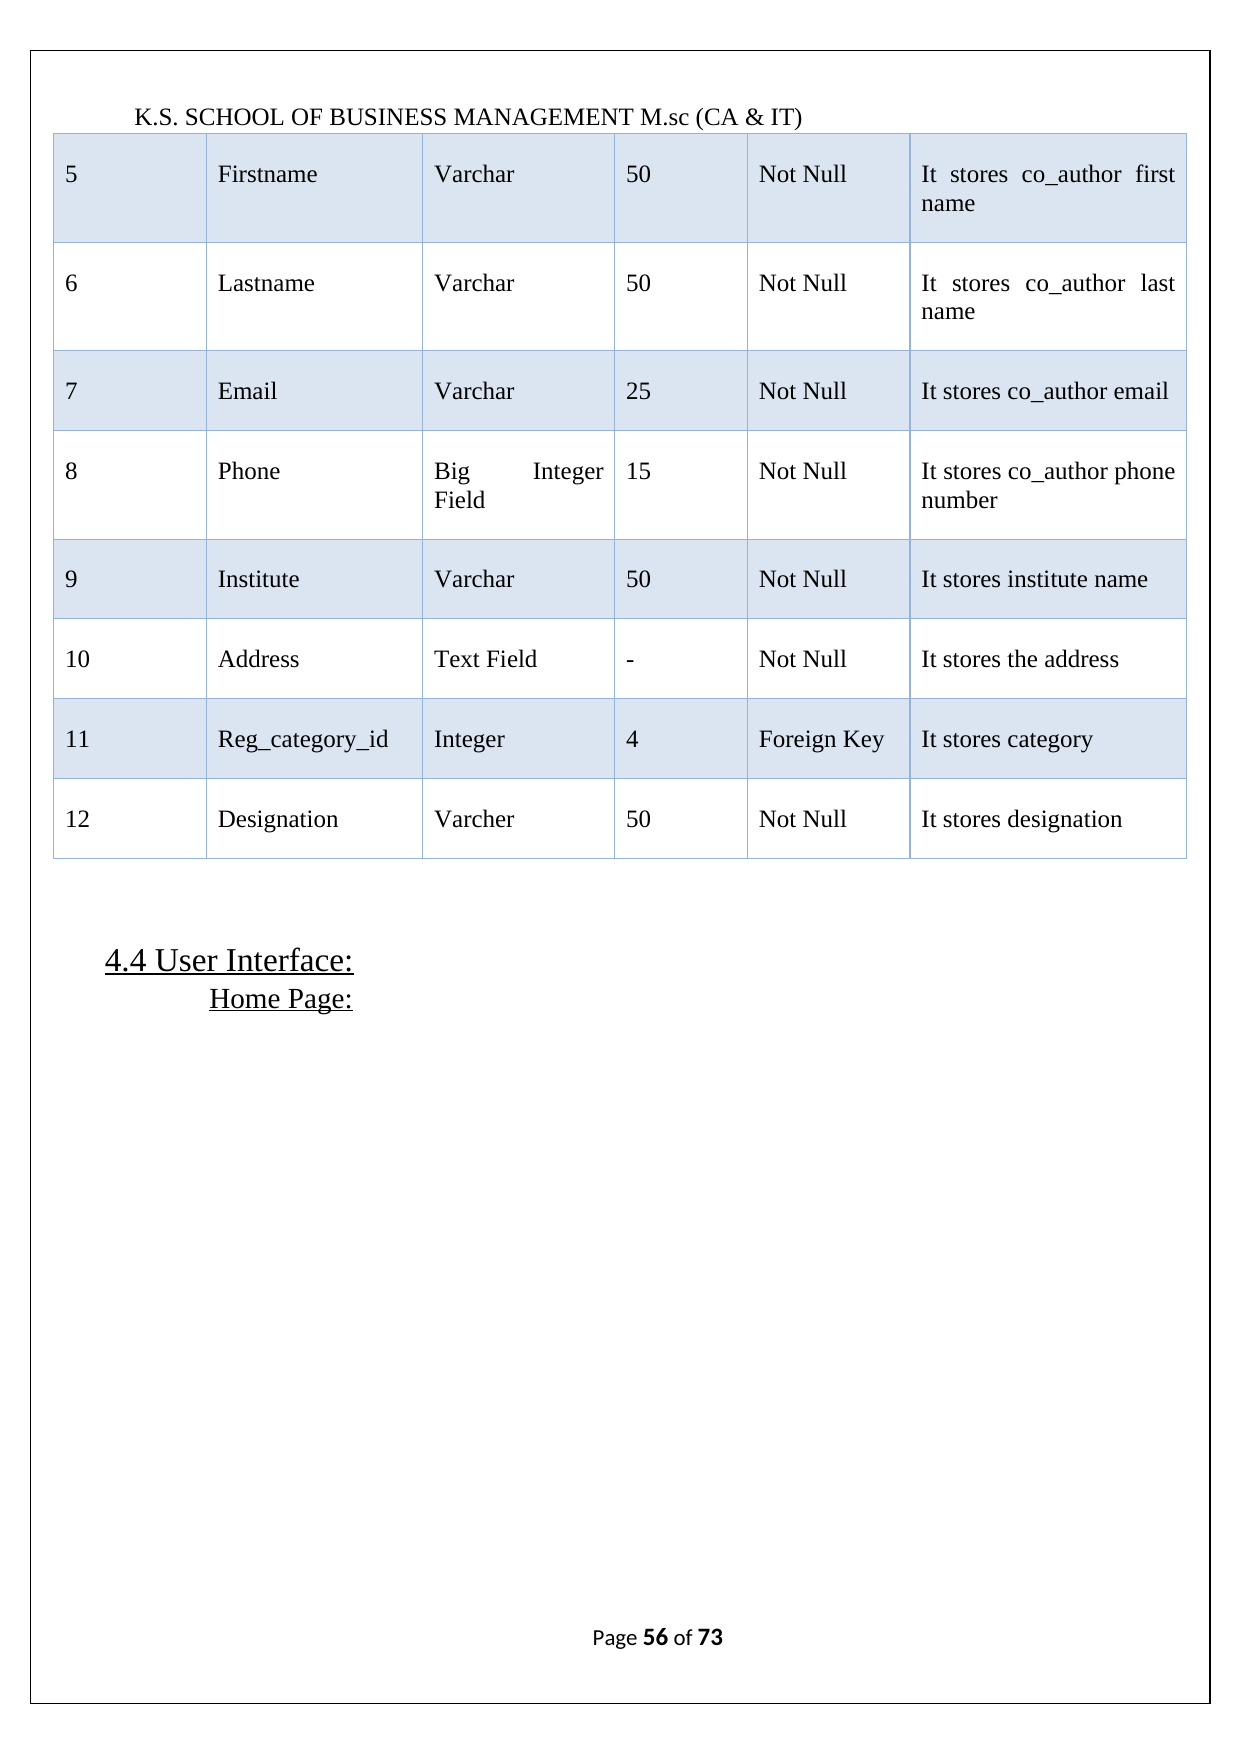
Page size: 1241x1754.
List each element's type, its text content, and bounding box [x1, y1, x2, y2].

table_cell 4 [615, 699, 747, 778]
table_cell Lastname [207, 243, 422, 350]
table_cell Not Null [748, 779, 909, 858]
table_cell 50 [615, 779, 747, 858]
table_cell Not Null [748, 134, 909, 242]
table_cell It stores co_author email [911, 351, 1186, 430]
table_cell 50 [615, 243, 747, 350]
table_cell 25 [615, 351, 747, 430]
table_cell Reg_category_id [207, 699, 422, 778]
table_cell Varcher [423, 779, 614, 858]
table_cell Not Null [748, 351, 909, 430]
table_cell Varchar [423, 134, 614, 242]
table_cell Email [207, 351, 422, 430]
table_cell It stores designation [911, 779, 1186, 858]
table_cell It stores co_author phone number [911, 431, 1186, 538]
table_cell 50 [615, 540, 747, 618]
table_cell Varchar [423, 351, 614, 430]
table_cell Institute [207, 540, 422, 618]
table_cell Firstname [207, 134, 422, 242]
table_cell 11 [54, 699, 206, 778]
table_cell It stores co_author last name [911, 243, 1186, 350]
table_cell 9 [54, 540, 206, 618]
table_cell Not Null [748, 619, 909, 698]
table_cell Not Null [748, 540, 909, 618]
table_cell It stores the address [911, 619, 1186, 698]
table_cell Foreign Key [748, 699, 909, 778]
table_cell 8 [54, 431, 206, 538]
table_cell Not Null [748, 243, 909, 350]
table_cell Varchar [423, 540, 614, 618]
table_cell It stores category [911, 699, 1186, 778]
table_cell - [615, 619, 747, 698]
text Home Page: [104, 981, 1181, 1014]
table_cell 10 [54, 619, 206, 698]
table_cell Address [207, 619, 422, 698]
table_cell It stores institute name [911, 540, 1186, 618]
table_cell It stores co_author first name [911, 134, 1186, 242]
table_cell Not Null [748, 431, 909, 538]
table_cell 5 [54, 134, 206, 242]
table_cell 15 [615, 431, 747, 538]
table_cell Varchar [423, 243, 614, 350]
table_cell 50 [615, 134, 747, 242]
table_cell 12 [54, 779, 206, 858]
table_cell 6 [54, 243, 206, 350]
table_cell Phone [207, 431, 422, 538]
table_cell Text Field [423, 619, 614, 698]
table_cell Big Integer Field [423, 431, 614, 538]
text 4.4 User Interface: [31, 940, 1181, 978]
table_cell 7 [54, 351, 206, 430]
table_cell Integer [423, 699, 614, 778]
table_cell Designation [207, 779, 422, 858]
